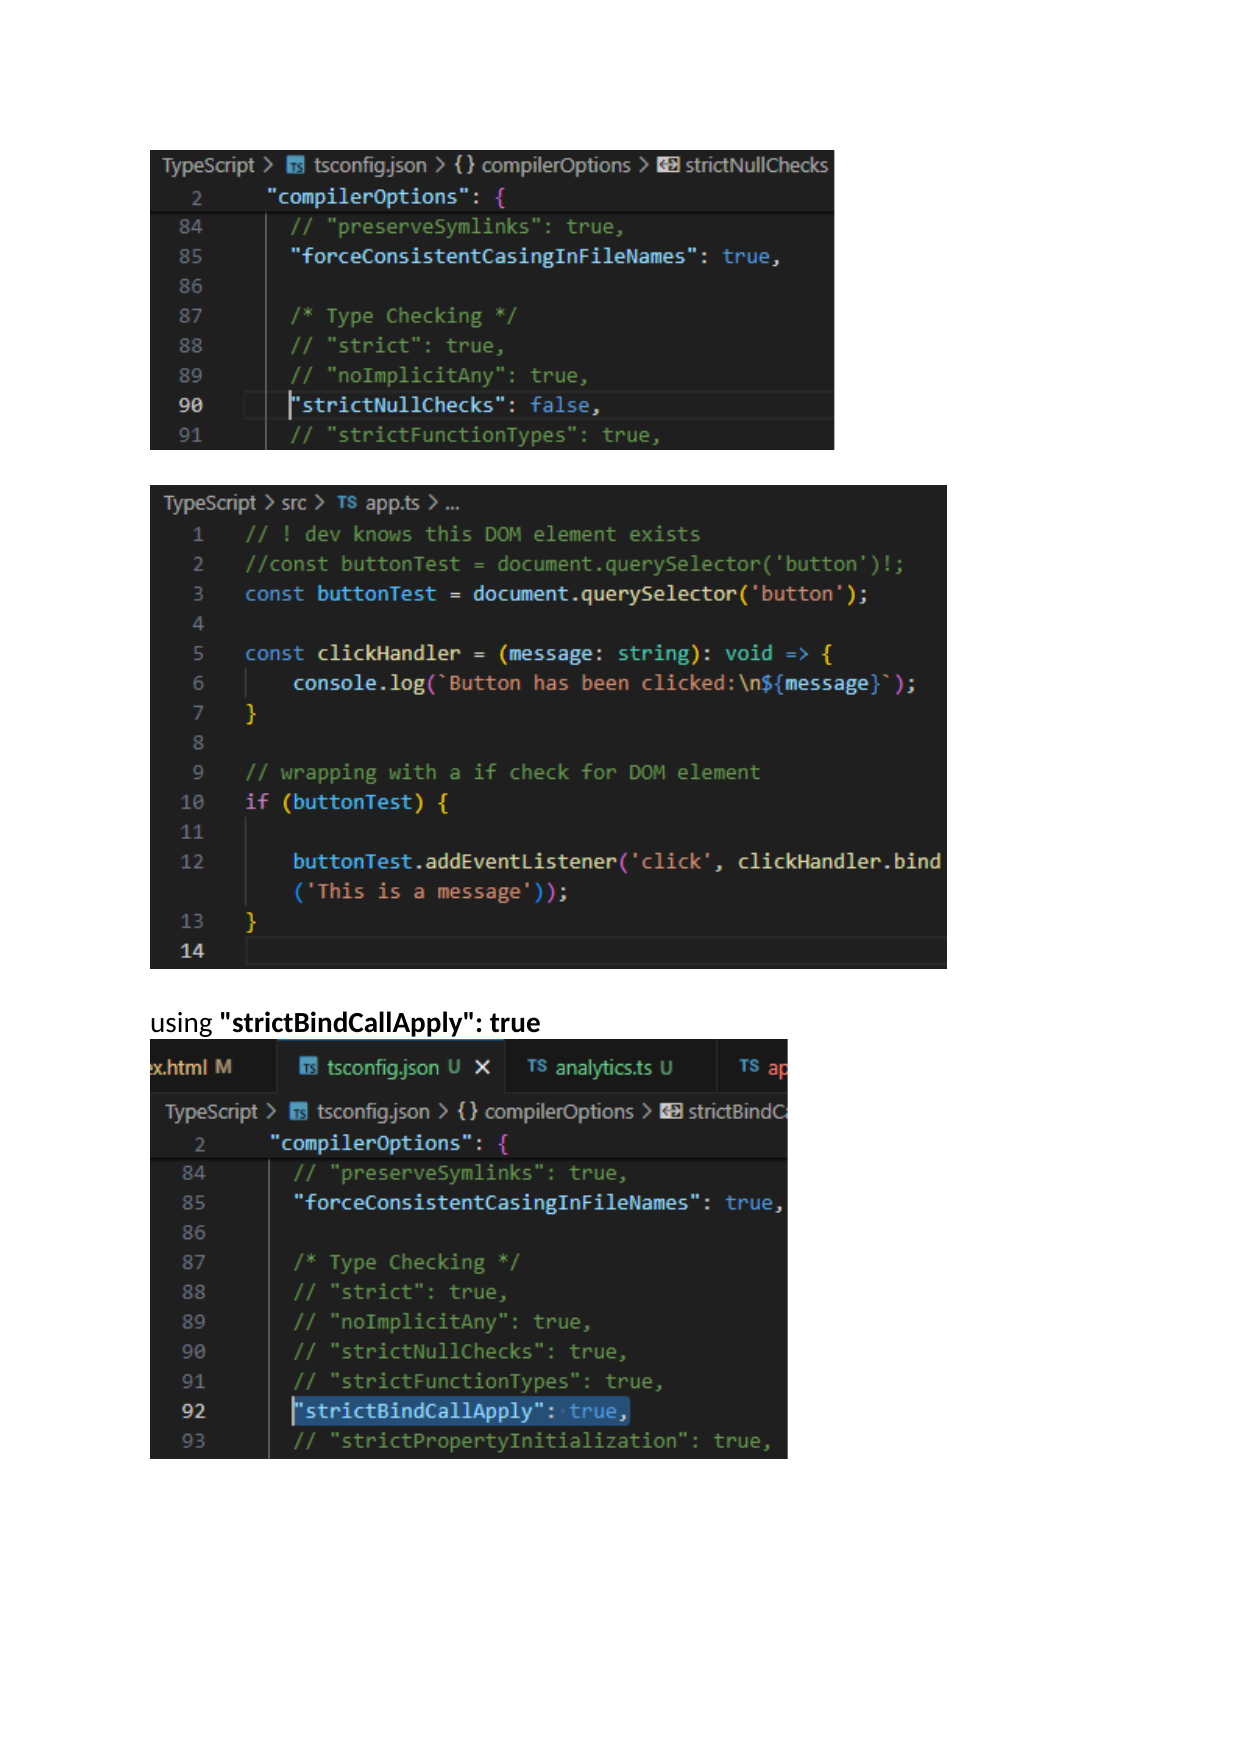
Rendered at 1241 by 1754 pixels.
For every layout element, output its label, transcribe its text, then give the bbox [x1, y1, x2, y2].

picture [150, 150, 835, 450]
picture [150, 485, 947, 969]
picture [150, 1039, 788, 1459]
text using "strictBindCallApply": true [150, 1004, 1090, 1040]
